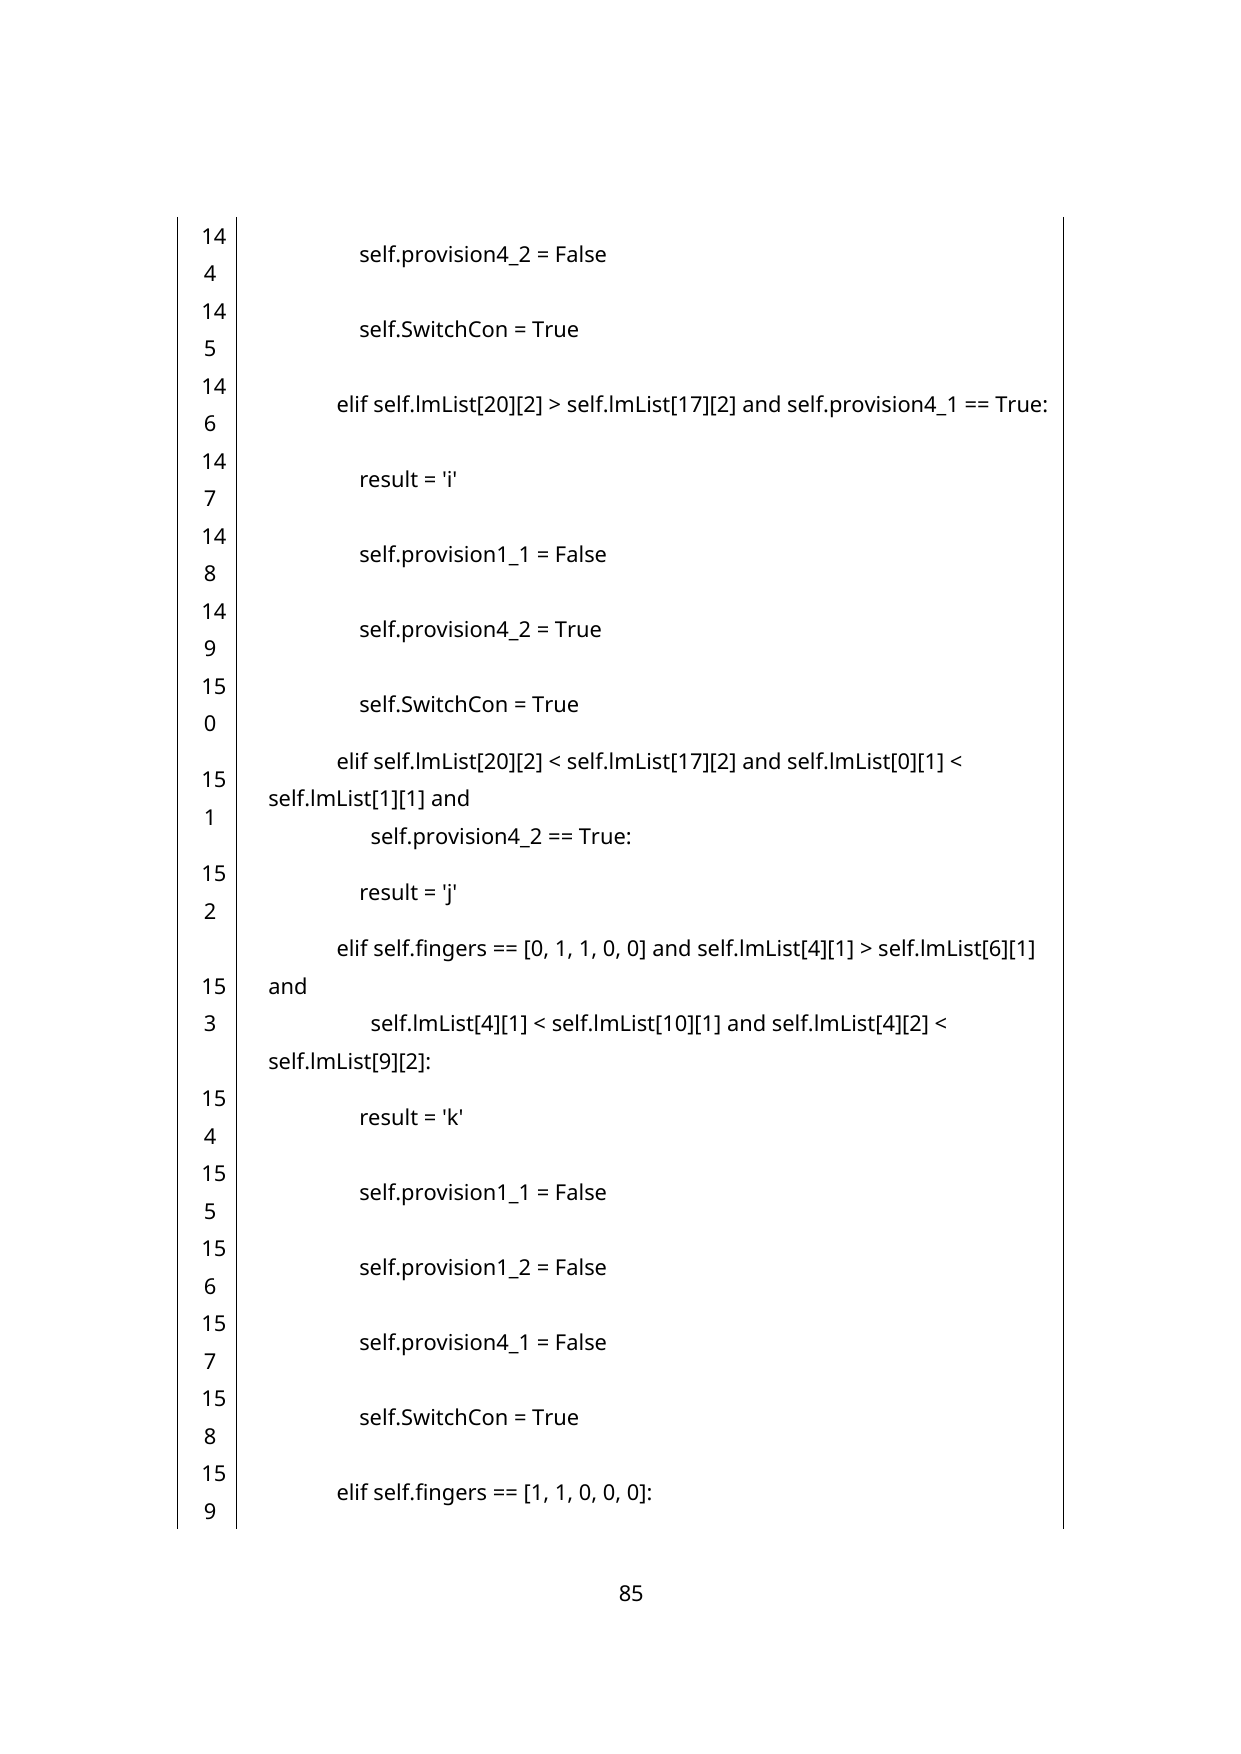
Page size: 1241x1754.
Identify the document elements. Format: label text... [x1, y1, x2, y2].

table_cell 150 [178, 667, 236, 742]
table_cell elif self.lmList[20][2] < self.lmList[17][2] and self.lmList[0][1] < self.lmList[1][1] and self.provision4_2 == True: [237, 742, 1063, 854]
table_cell self.provision1_1 = False [237, 517, 1063, 592]
table_cell 153 [178, 929, 236, 1079]
table_cell 147 [178, 442, 236, 517]
table_cell 145 [178, 292, 236, 367]
table_cell 156 [178, 1229, 236, 1304]
table_cell 152 [178, 854, 236, 929]
table_cell self.provision4_1 = False [237, 1304, 1063, 1379]
table_cell 154 [178, 1079, 236, 1154]
table_cell self.provision1_1 = False [237, 1154, 1063, 1229]
table_cell 158 [178, 1379, 236, 1454]
table_cell 148 [178, 517, 236, 592]
table_cell self.provision1_2 = False [237, 1229, 1063, 1304]
table_cell result = 'j' [237, 854, 1063, 929]
table_cell self.SwitchCon = True [237, 1379, 1063, 1454]
table_cell 144 [178, 217, 236, 292]
table_cell self.provision4_2 = False [237, 217, 1063, 292]
table_cell 149 [178, 592, 236, 667]
table_cell result = 'i' [237, 442, 1063, 517]
table_cell 159 [178, 1454, 236, 1529]
table_cell elif self.fingers == [1, 1, 0, 0, 0]: [237, 1454, 1063, 1529]
table_cell self.provision4_2 = True [237, 592, 1063, 667]
table_cell 157 [178, 1304, 236, 1379]
table_cell 146 [178, 367, 236, 442]
table_cell self.SwitchCon = True [237, 292, 1063, 367]
table_cell elif self.lmList[20][2] > self.lmList[17][2] and self.provision4_1 == True: [237, 367, 1063, 442]
table_cell result = 'k' [237, 1079, 1063, 1154]
table_cell elif self.fingers == [0, 1, 1, 0, 0] and self.lmList[4][1] > self.lmList[6][1] and self.lmList[4][1] < self.lmList[10][1] and self.lmList[4][2] < self.lmList[9][2]: [237, 929, 1063, 1079]
table_cell 155 [178, 1154, 236, 1229]
table_cell 151 [178, 742, 236, 854]
table_cell self.SwitchCon = True [237, 667, 1063, 742]
